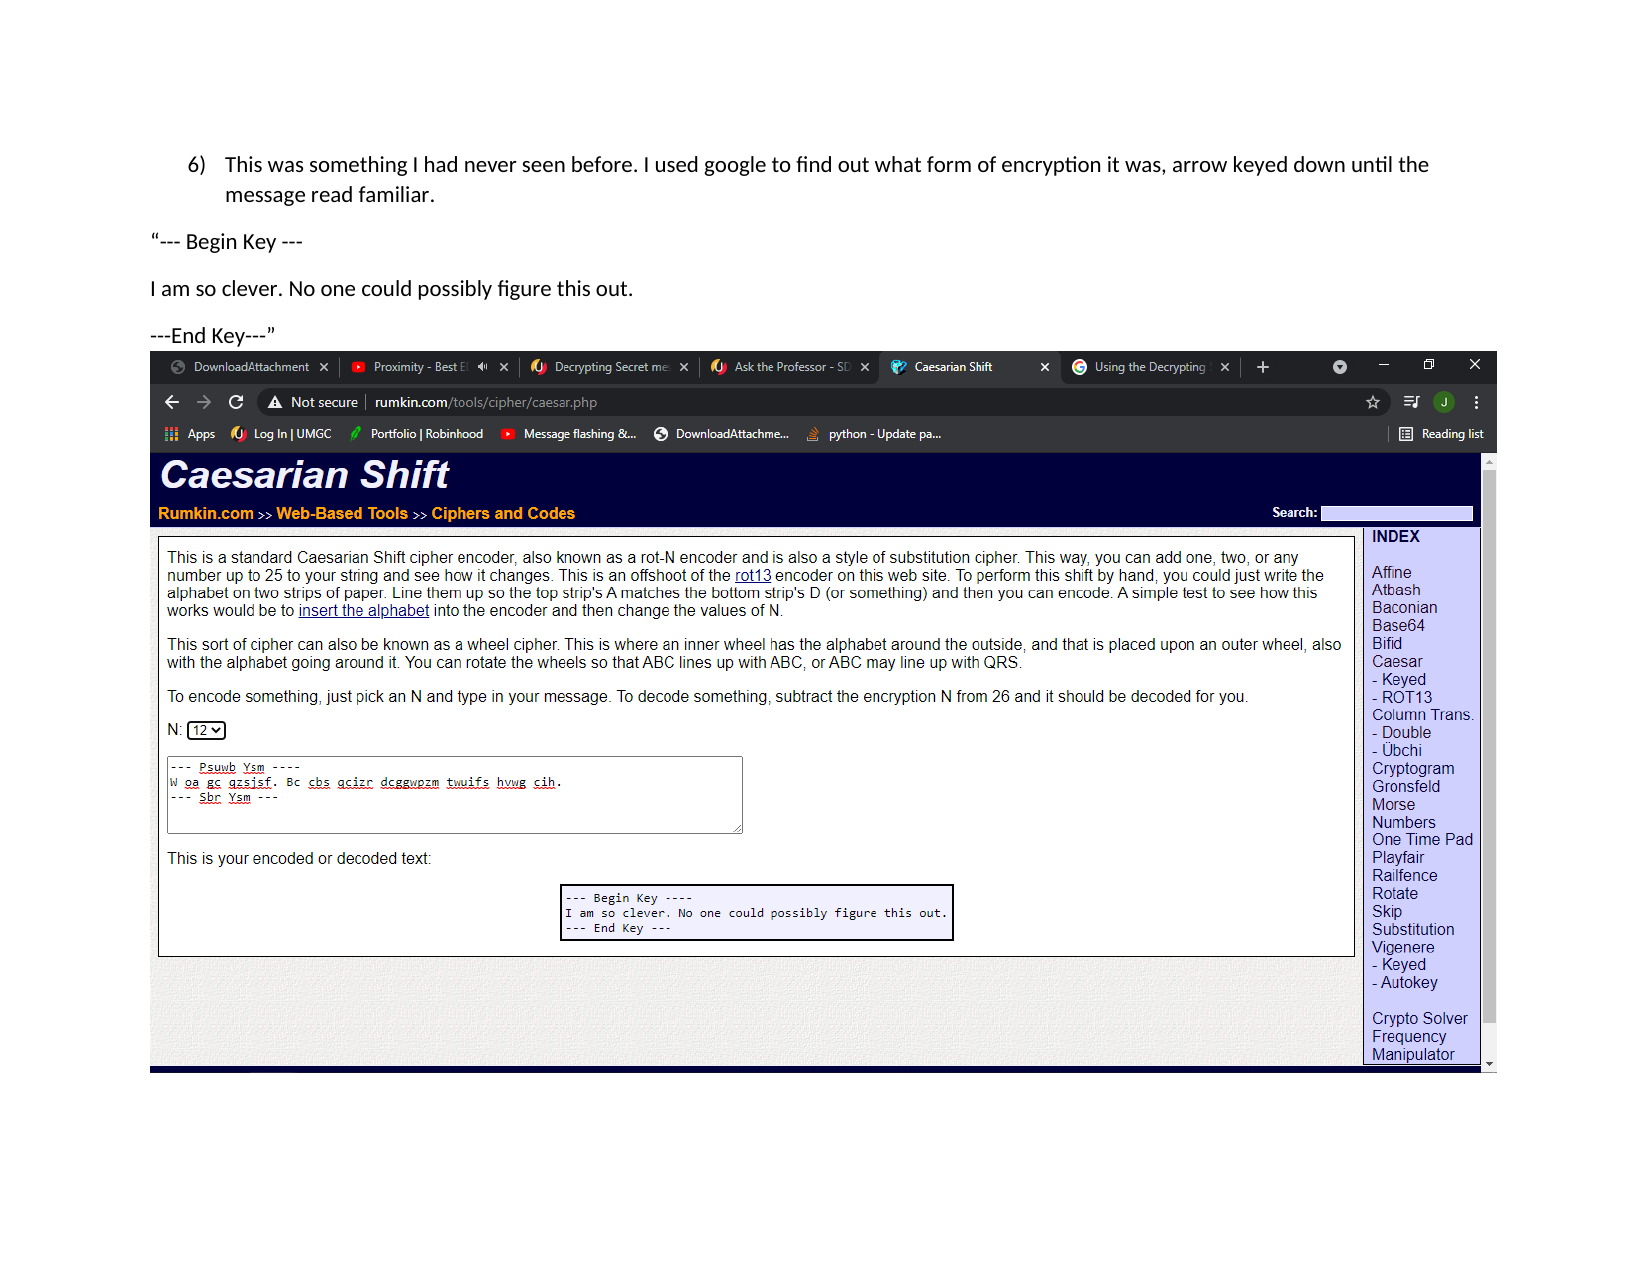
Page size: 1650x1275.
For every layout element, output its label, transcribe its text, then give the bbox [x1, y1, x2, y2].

text “--- Begin Key --- [150, 227, 1500, 255]
text I am so clever. No one could possibly figure this out. [150, 274, 1500, 302]
picture [150, 351, 1497, 1073]
list This was something I had never seen before. I used google to find out what form of encryption it was, arrow keyed down until the message read familiar. [187, 150, 1500, 208]
